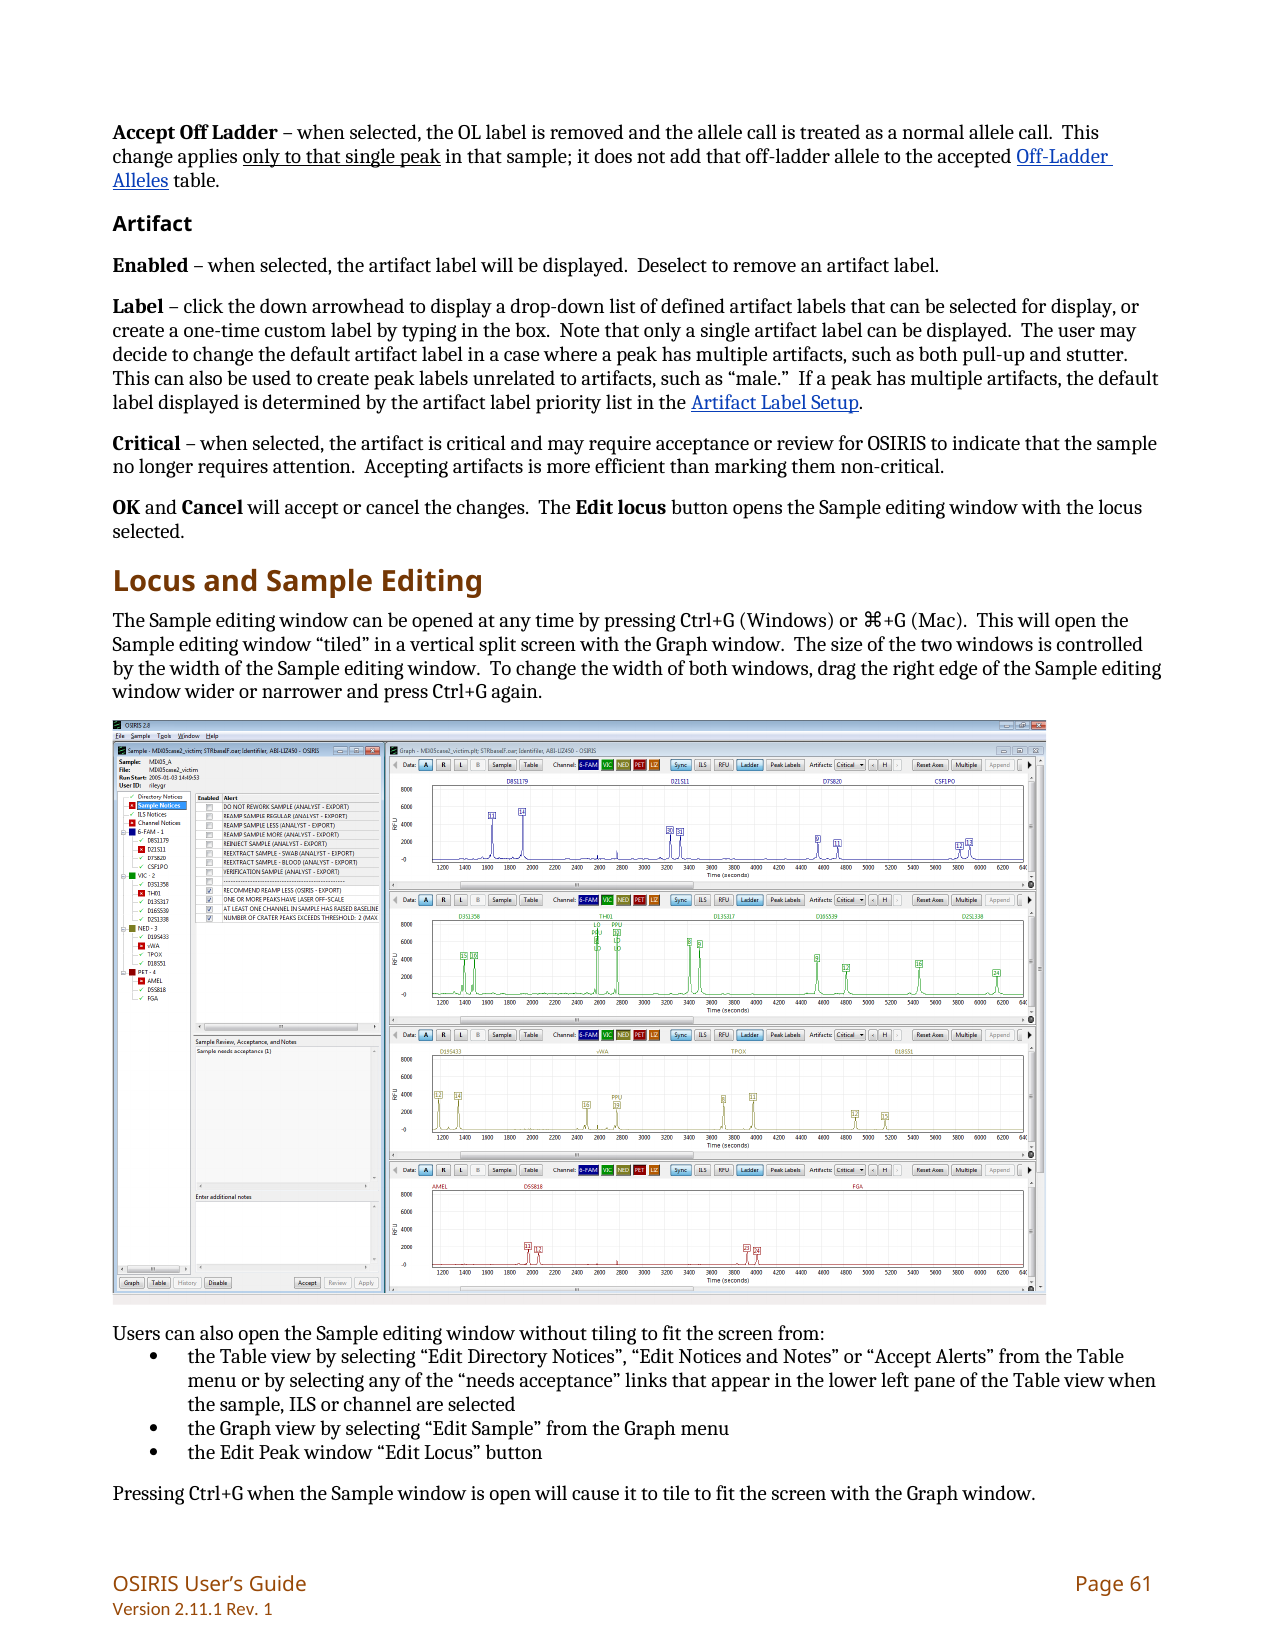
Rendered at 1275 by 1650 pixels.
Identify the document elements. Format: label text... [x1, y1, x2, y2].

text Pressing Ctrl+G when the Sample window is open will cause it to tile to fit the screen with the Graph window. [112, 1482, 1162, 1506]
list the Edit Peak window “Edit Locus” button [150, 1441, 1162, 1465]
picture [112, 720, 1047, 1305]
text Enabled – when selected, the artifact label will be displayed. Deselect to remove an artifact label. [112, 254, 1162, 278]
list the Table view by selecting “Edit Directory Notices”, “Edit Notices and Notes” or “Accept Alerts” from the Table menu or by selecting any of the “needs acceptance” links that appear in the lower left pane of the Table view when the sample, ILS or channel are selected [150, 1345, 1162, 1417]
text Artifact [112, 209, 1162, 237]
text Critical – when selected, the artifact is critical and may require acceptance or review for OSIRIS to indicate that the sample no longer requires attention. Accepting artifacts is more efficient than marking them non-critical. [112, 431, 1162, 479]
text OK and Cancel will accept or cancel the changes. The Edit locus button opens the Sample editing window with the locus selected. [112, 496, 1162, 544]
list the Graph view by selecting “Edit Sample” from the Graph menu [150, 1417, 1162, 1441]
text Users can also open the Sample editing window without tiling to fit the screen from: [112, 1321, 1162, 1345]
text Label – click the down arrowhead to display a drop-down list of defined artifact labels that can be selected for display, or create a one-time custom label by typing in the box. Note that only a single artifact label can be displayed. The user may decide to change the default artifact label in a case where a peak has multiple artifacts, such as both pull-up and stutter. This can also be used to create peak labels unrelated to artifacts, such as “male.” If a peak has multiple artifacts, the default label displayed is determined by the artifact label priority list in the Artifact Label Setup. [112, 295, 1162, 414]
text Accept Off Ladder – when selected, the OL label is removed and the allele call is treated as a normal allele call. This change applies only to that single peak in that sample; it does not add that off-ladder allele to the accepted Off-Ladder Alleles table. [112, 120, 1162, 192]
subtitle Locus and Sample Editing [112, 560, 1162, 600]
text The Sample editing window can be opened at any time by pressing Ctrl+G (Windows) or ⌘+G (Mac). This will open the Sample editing window “tiled” in a vertical split screen with the Graph window. The size of the two windows is controlled by the width of the Sample editing window. To change the width of both windows, drag the right edge of the Sample editing window wider or narrower and press Ctrl+G again. [112, 608, 1162, 704]
